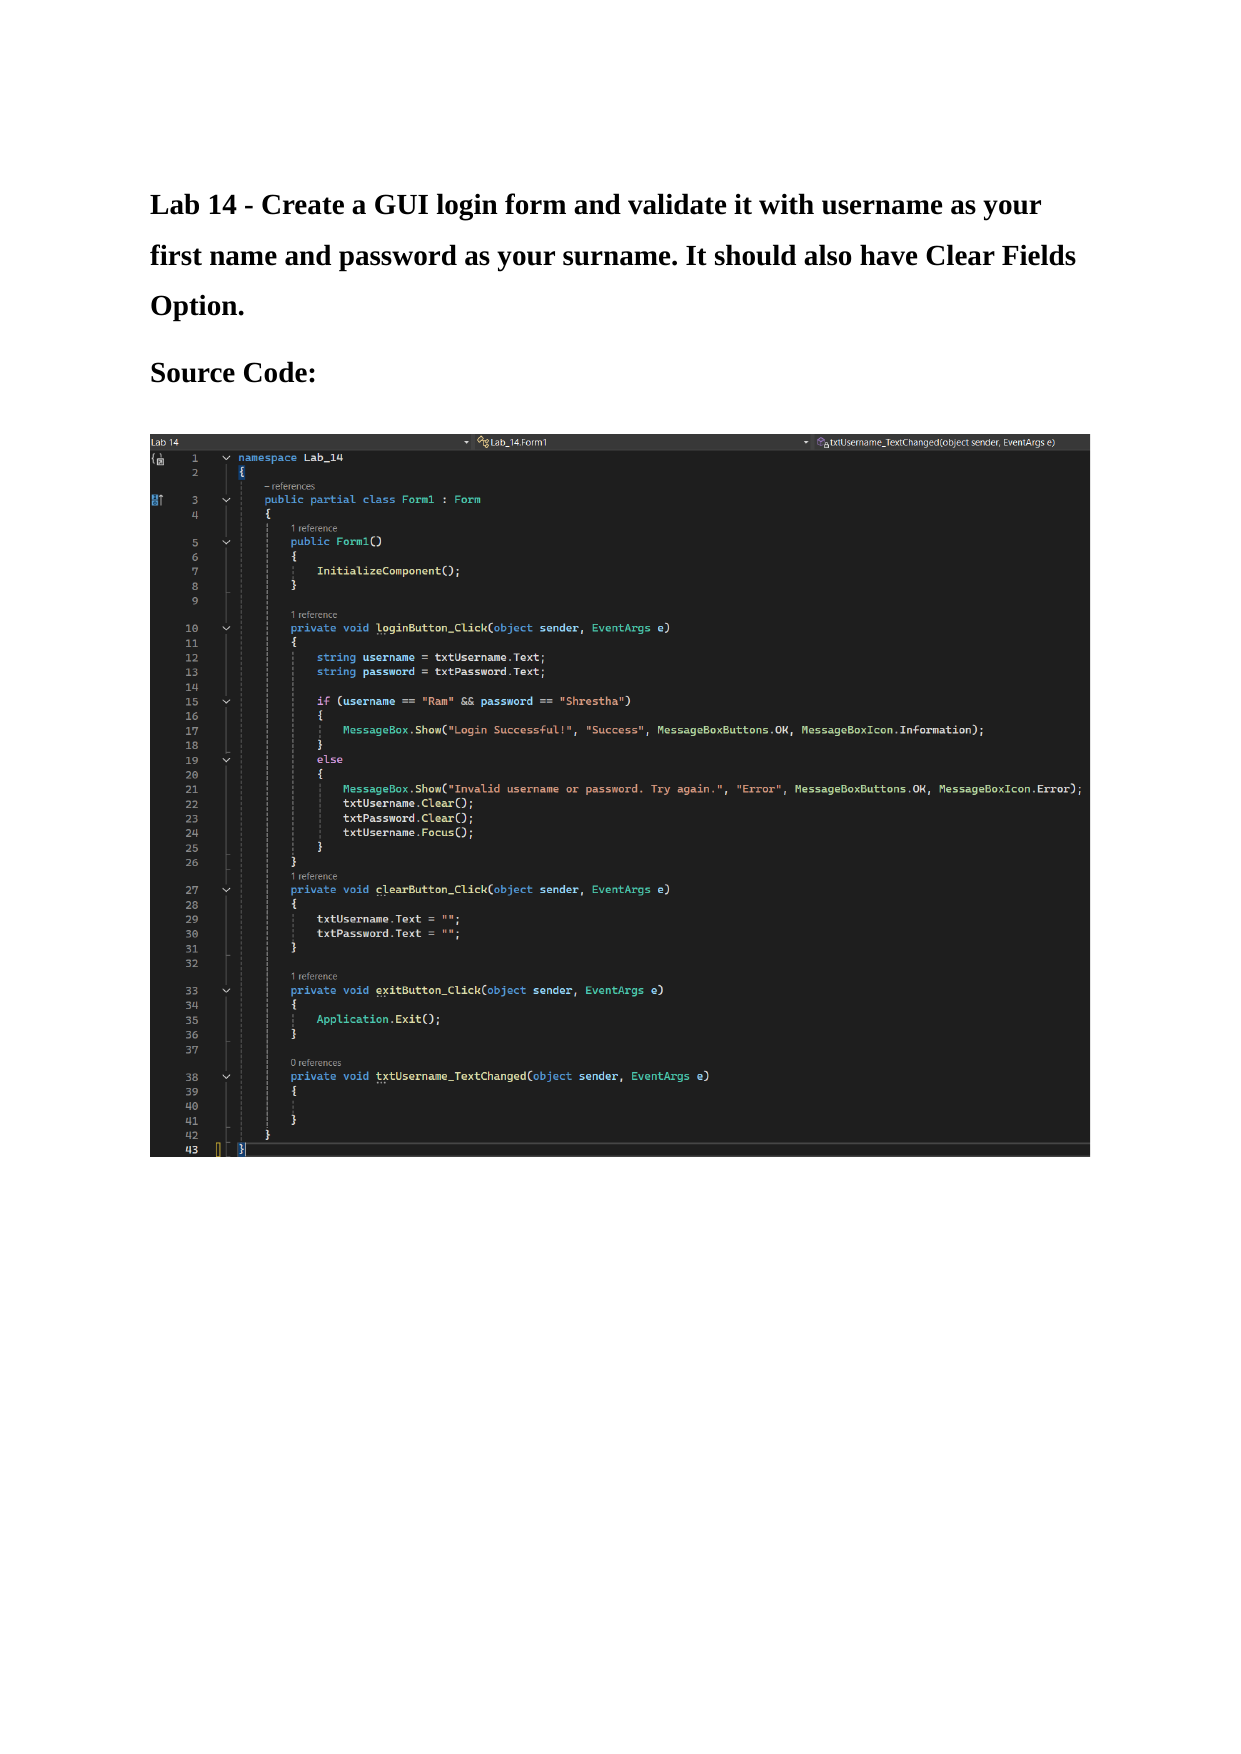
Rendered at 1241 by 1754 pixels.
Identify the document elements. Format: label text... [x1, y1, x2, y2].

picture [150, 434, 1091, 1157]
subtitle Source Code: [150, 355, 1090, 389]
subtitle Lab 14 - Create a GUI login form and validate it with username as your first name and password as your surname. It should also have Clear Fields Option. [150, 187, 1090, 322]
